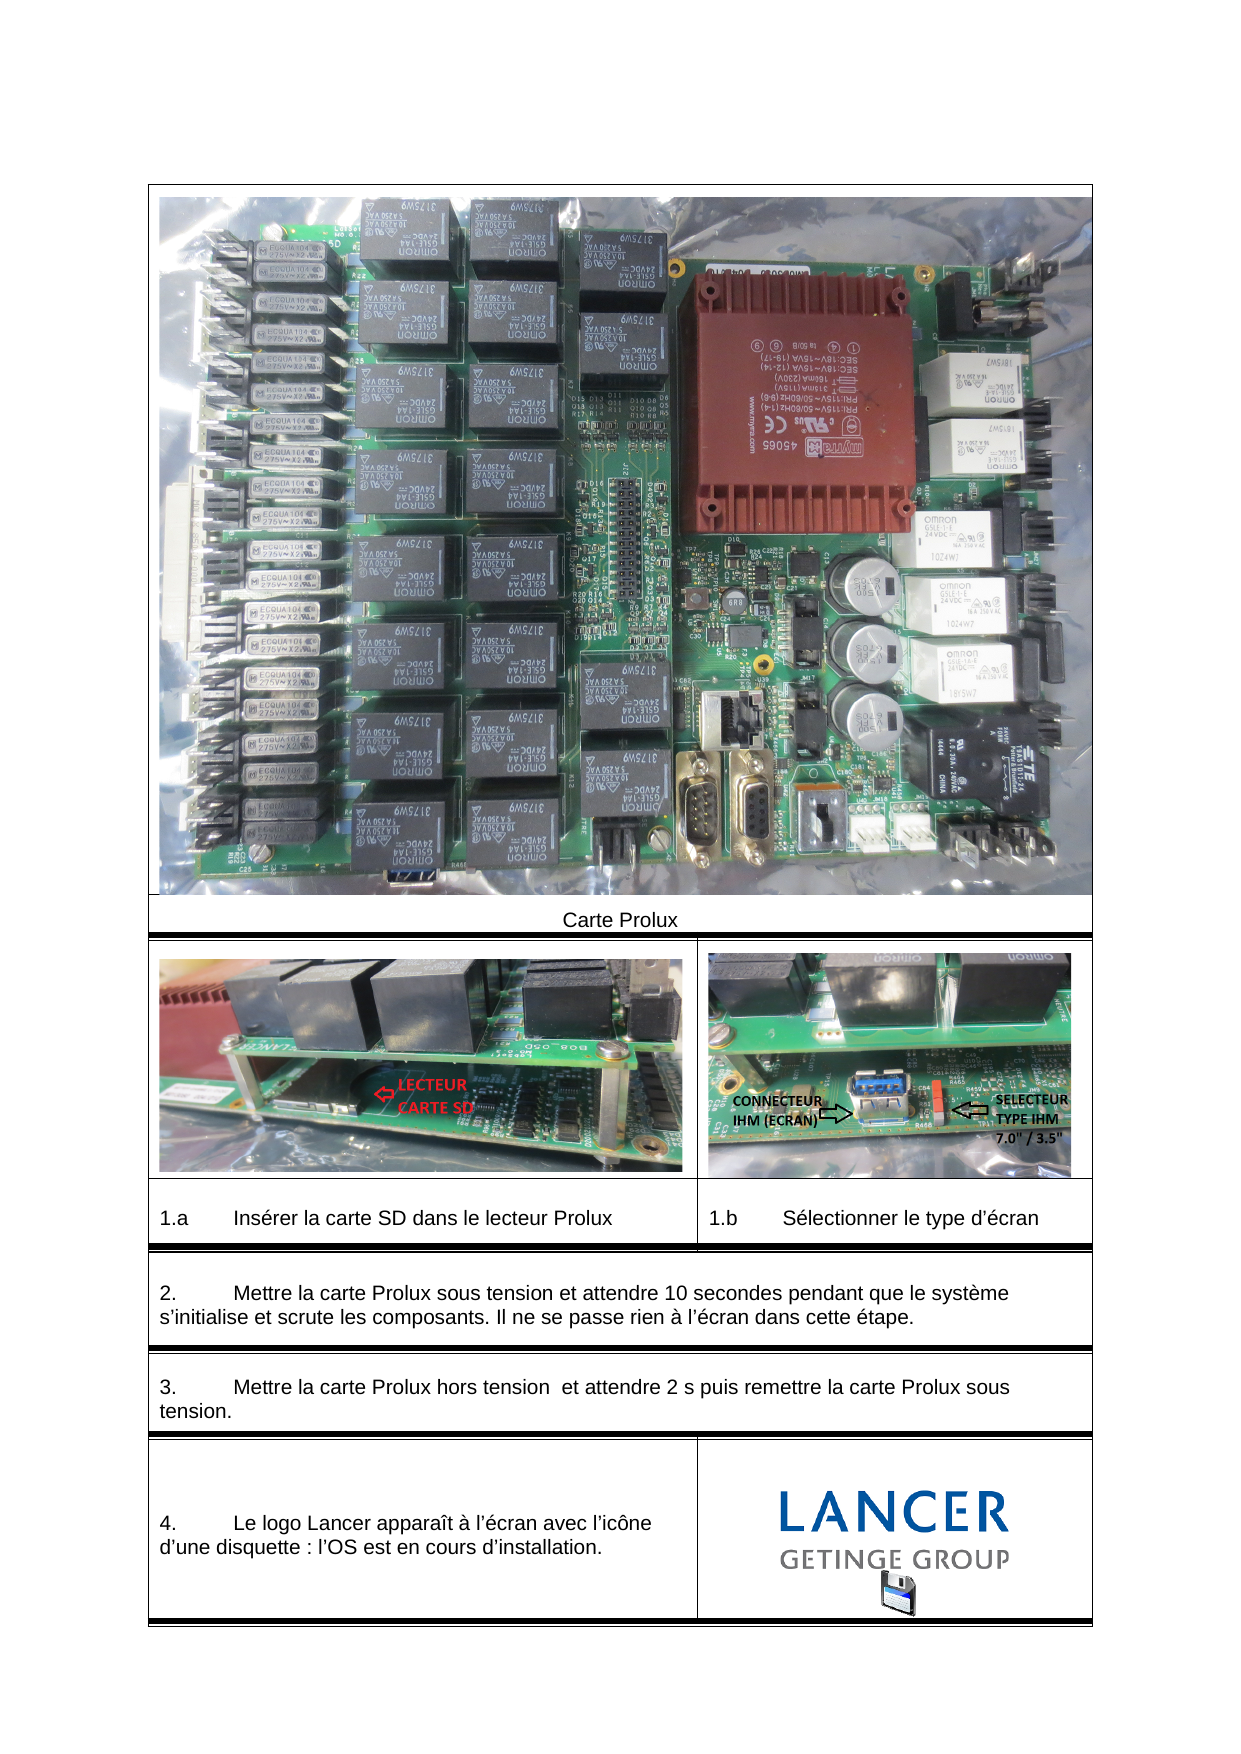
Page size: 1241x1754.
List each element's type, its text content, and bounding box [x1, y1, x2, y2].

table_cell Carte Prolux [149, 895, 1092, 932]
table_cell [698, 1440, 1092, 1618]
picture [159, 959, 683, 1172]
table_header [149, 185, 1092, 894]
table_cell 2. Mettre la carte Prolux sous tension et attendre 10 secondes pendant que le système s’initialise et scrute les composants. Il ne se passe rien à l’écran dans cette étape. [149, 1253, 1092, 1345]
table_cell 3. Mettre la carte Prolux hors tension et attendre 2 s puis remettre la carte Prolux sous tension. [149, 1354, 1092, 1431]
table_cell 1.a Insérer la carte SD dans le lecteur Prolux [149, 1179, 697, 1243]
table_cell [698, 941, 1092, 1178]
table_cell [149, 941, 697, 1178]
table_cell 4. Le logo Lancer apparaît à l’écran avec l’icône d’une disquette : l’OS est en cours d’installation. [149, 1440, 697, 1618]
picture [780, 1452, 1009, 1618]
table_cell 1.b Sélectionner le type d’écran [698, 1179, 1092, 1243]
picture [708, 953, 1072, 1178]
picture [159, 197, 1092, 895]
